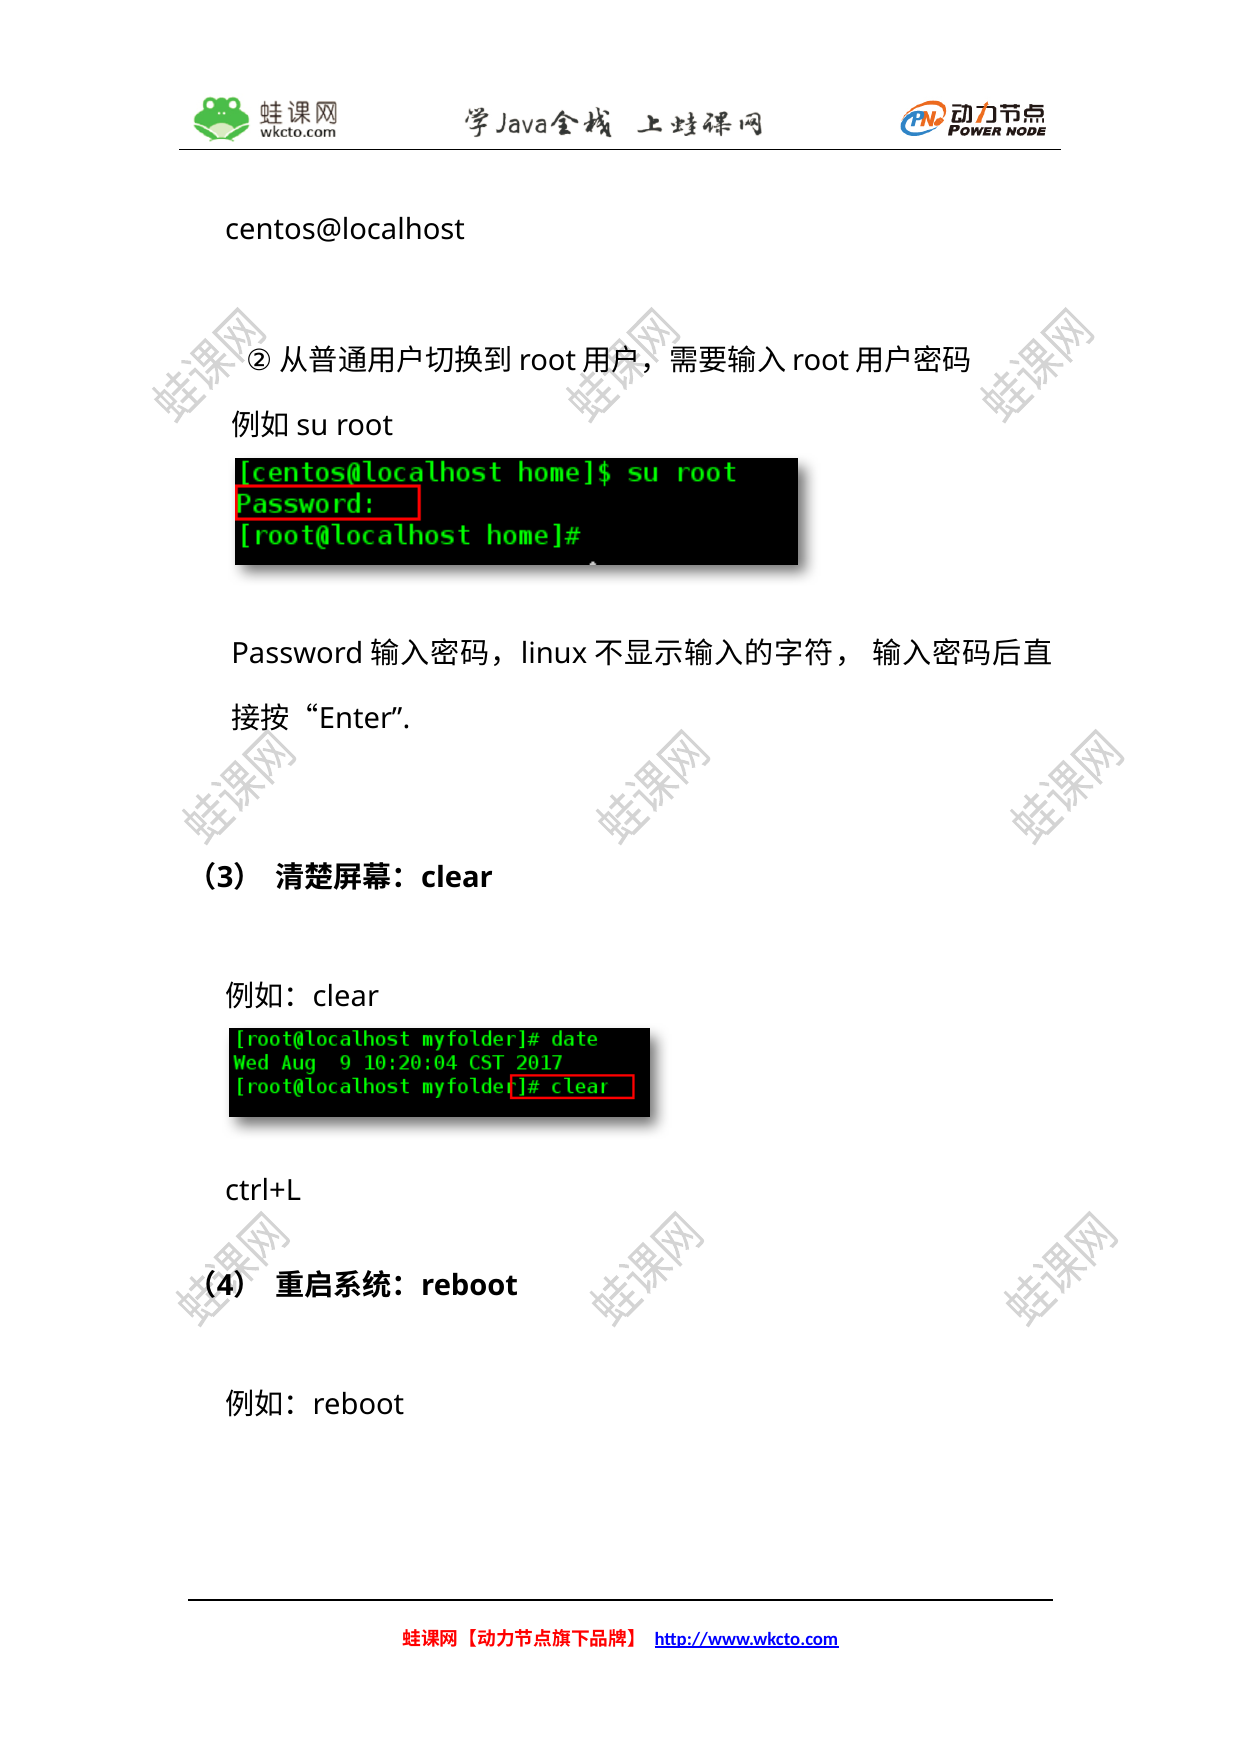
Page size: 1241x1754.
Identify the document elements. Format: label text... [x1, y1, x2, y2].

list 注意命令提示符“#”变为“$” , root@localhost 变为 centos@localhost [225, 196, 1053, 261]
subtitle 清楚屏幕：clear [187, 842, 1053, 907]
list 例如：reboot [225, 1369, 1053, 1434]
list ctrl+L [225, 1156, 1053, 1221]
subtitle 重启系统：reboot [187, 1250, 1053, 1315]
text ② 从普通用户切换到root用户，需要输入root用户密码 [187, 326, 1053, 391]
picture [187, 90, 1049, 147]
list 例如：clear [225, 961, 1053, 1026]
picture [229, 1028, 650, 1117]
text 例如 su root [231, 391, 1053, 456]
text Password输入密码，linux不显示输入的字符， 输入密码后直接按“Enter”. [231, 618, 1053, 748]
picture [235, 458, 798, 565]
